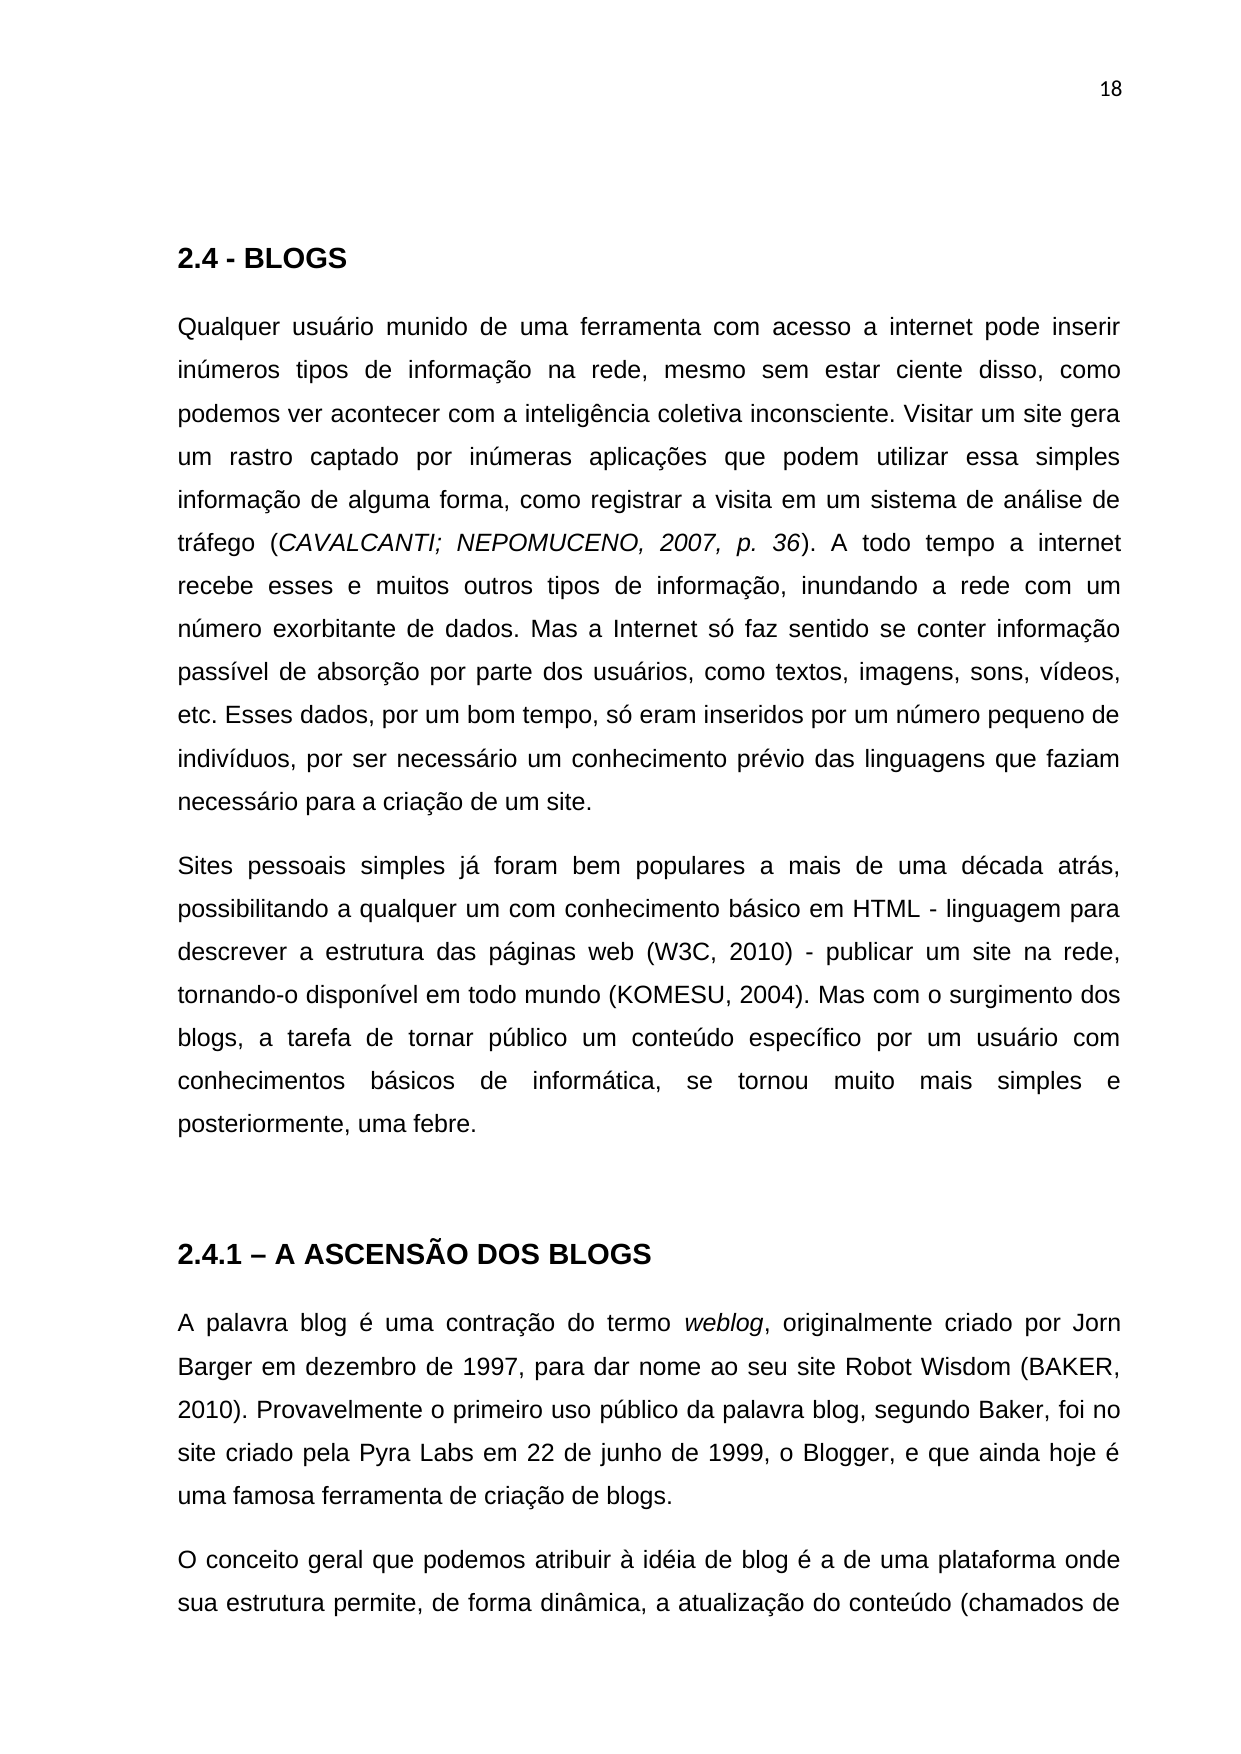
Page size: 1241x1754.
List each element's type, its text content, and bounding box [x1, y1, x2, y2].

text A palavra blog é uma contração do termo weblog, originalmente criado por Jorn Barger em dezembro de 1997, para dar nome ao seu site Robot Wisdom (BAKER, 2010). Provavelmente o primeiro uso público da palavra blog, segundo Baker, foi no site criado pela Pyra Labs em 22 de junho de 1999, o Blogger, e que ainda hoje é uma famosa ferramenta de criação de blogs. [177, 1308, 1122, 1510]
text 2.4 - BLOGS [177, 241, 1122, 275]
text Qualquer usuário munido de uma ferramenta com acesso a internet pode inserir inúmeros tipos de informação na rede, mesmo sem estar ciente disso, como podemos ver acontecer com a inteligência coletiva inconsciente. Visitar um site gera um rastro captado por inúmeras aplicações que podem utilizar essa simples informação de alguma forma, como registrar a visita em um sistema de análise de tráfego (CAVALCANTI; NEPOMUCENO, 2007, p. 36). A todo tempo a internet recebe esses e muitos outros tipos de informação, inundando a rede com um número exorbitante de dados. Mas a Internet só faz sentido se conter informação passível de absorção por parte dos usuários, como textos, imagens, sons, vídeos, etc. Esses dados, por um bom tempo, só eram inseridos por um número pequeno de indivíduos, por ser necessário um conhecimento prévio das linguagens que faziam necessário para a criação de um site. [177, 312, 1122, 815]
text 2.4.1 – A ASCENSÃO DOS BLOGS [177, 1237, 1122, 1271]
text Sites pessoais simples já foram bem populares a mais de uma década atrás, possibilitando a qualquer um com conhecimento básico em HTML - linguagem para descrever a estrutura das páginas web (W3C, 2010) - publicar um site na rede, tornando-o disponível em todo mundo (KOMESU, 2004). Mas com o surgimento dos blogs, a tarefa de tornar público um conteúdo específico por um usuário com conhecimentos básicos de informática, se tornou muito mais simples e posteriormente, uma febre. [177, 851, 1122, 1138]
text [177, 1545, 1122, 1617]
